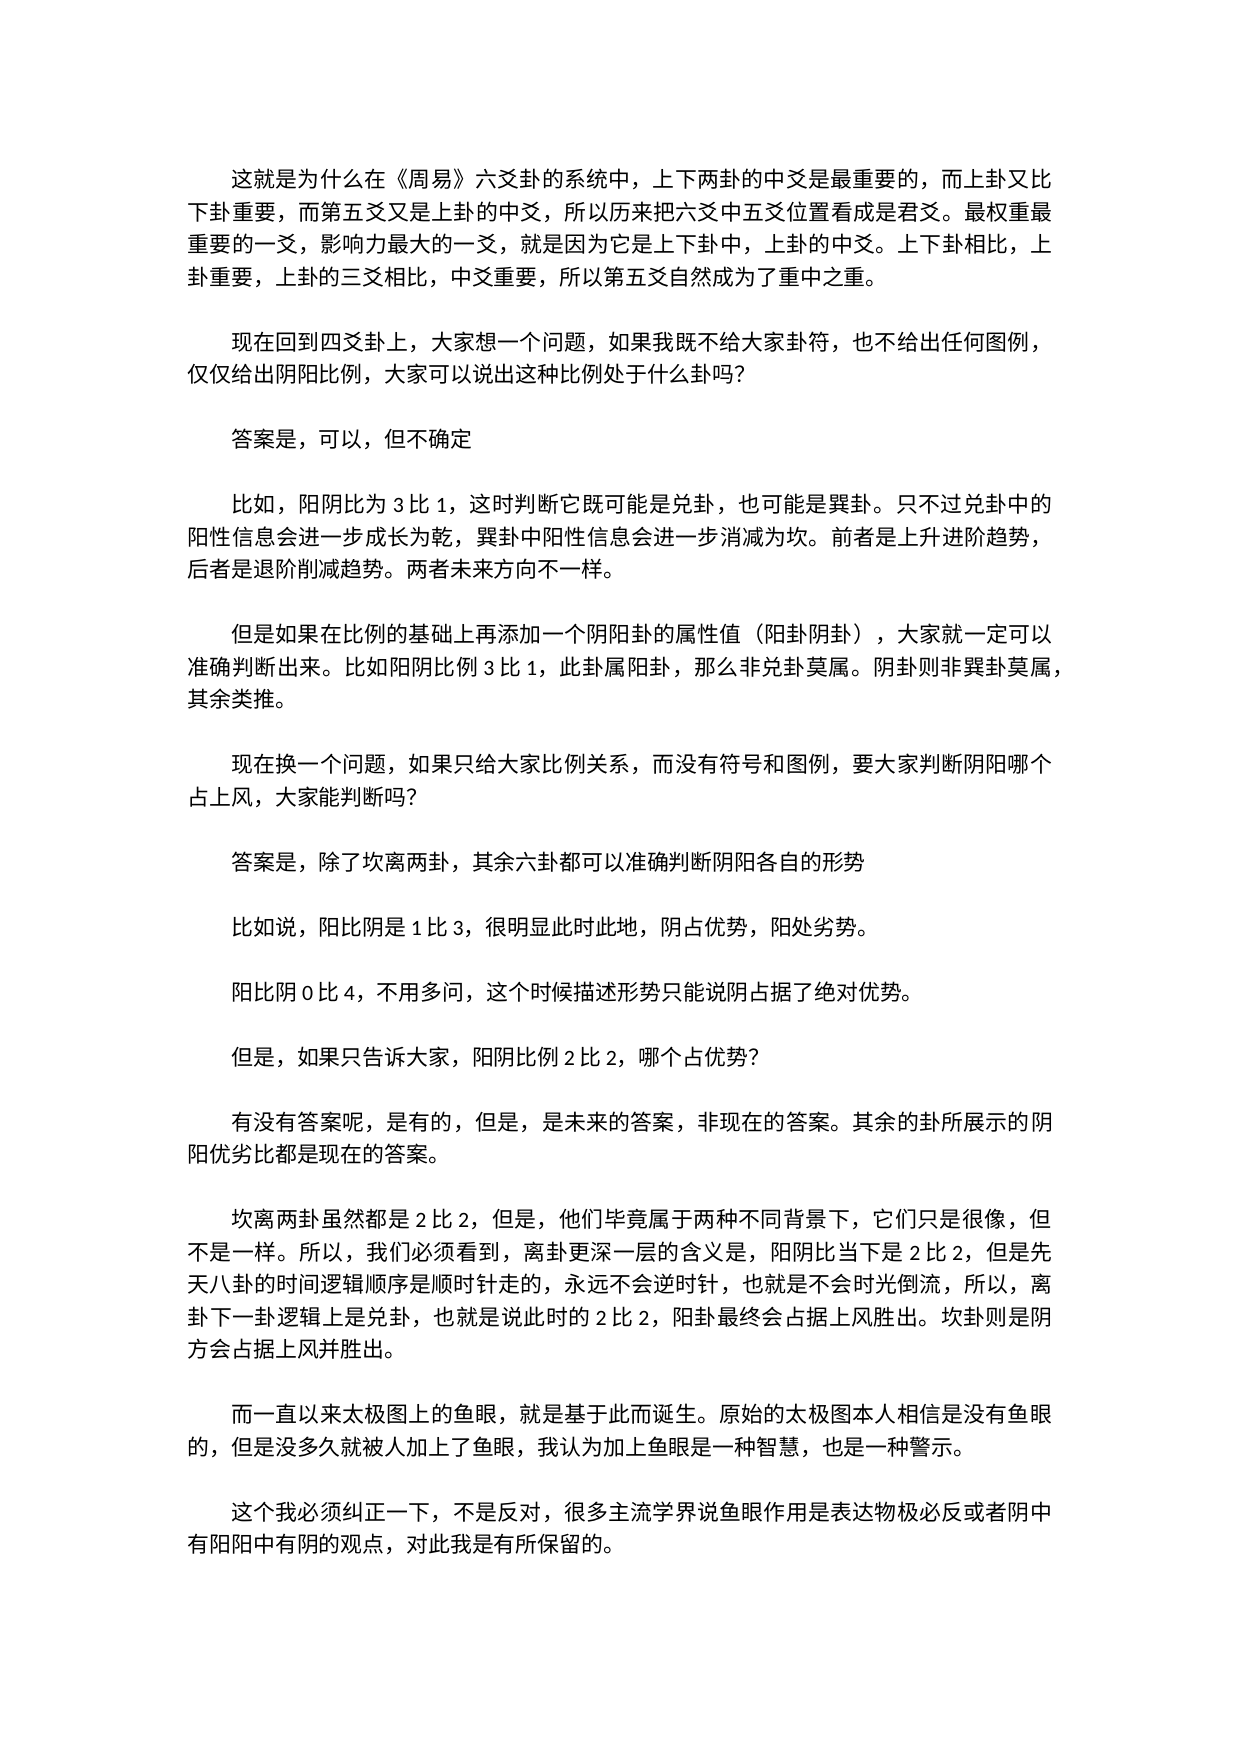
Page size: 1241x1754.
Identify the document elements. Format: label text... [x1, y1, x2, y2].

text 但是，如果只告诉大家，阳阴比例2比2，哪个占优势？ [187, 1039, 1053, 1072]
text 现在换一个问题，如果只给大家比例关系，而没有符号和图例，要大家判断阴阳哪个占上风，大家能判断吗？ [187, 747, 1053, 812]
text 而一直以来太极图上的鱼眼，就是基于此而诞生。原始的太极图本人相信是没有鱼眼的，但是没多久就被人加上了鱼眼，我认为加上鱼眼是一种智慧，也是一种警示。 [187, 1397, 1053, 1462]
text 这就是为什么在《周易》六爻卦的系统中，上下两卦的中爻是最重要的，而上卦又比下卦重要，而第五爻又是上卦的中爻，所以历来把六爻中五爻位置看成是君爻。最权重最重要的一爻，影响力最大的一爻，就是因为它是上下卦中，上卦的中爻。上下卦相比，上卦重要，上卦的三爻相比，中爻重要，所以第五爻自然成为了重中之重。 [187, 162, 1053, 292]
text 有没有答案呢，是有的，但是，是未来的答案，非现在的答案。其余的卦所展示的阴阳优劣比都是现在的答案。 [187, 1104, 1053, 1169]
text 坎离两卦虽然都是2比2，但是，他们毕竟属于两种不同背景下，它们只是很像，但不是一样。所以，我们必须看到，离卦更深一层的含义是，阳阴比当下是2比2，但是先天八卦的时间逻辑顺序是顺时针走的，永远不会逆时针，也就是不会时光倒流，所以，离卦下一卦逻辑上是兑卦，也就是说此时的2比2，阳卦最终会占据上风胜出。坎卦则是阴方会占据上风并胜出。 [187, 1202, 1053, 1364]
text 答案是，可以，但不确定 [187, 422, 1053, 454]
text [187, 1494, 1053, 1559]
text 比如说，阳比阴是1比3，很明显此时此地，阴占优势，阳处劣势。 [187, 909, 1053, 942]
text 阳比阴 0比4，不用多问，这个时候描述形势只能说阴占据了绝对优势。 [187, 974, 1053, 1007]
text 但是如果在比例的基础上再添加一个阴阳卦的属性值（阳卦阴卦），大家就一定可以准确判断出来。比如阳阴比例3比1，此卦属阳卦，那么非兑卦莫属。阴卦则非巽卦莫属，其余类推。 [187, 617, 1053, 714]
text 比如，阳阴比为3比1，这时判断它既可能是兑卦，也可能是巽卦。只不过兑卦中的阳性信息会进一步成长为乾，巽卦中阳性信息会进一步消减为坎。前者是上升进阶趋势，后者是退阶削减趋势。两者未来方向不一样。 [187, 487, 1053, 584]
text 现在回到四爻卦上，大家想一个问题，如果我既不给大家卦符，也不给出任何图例，仅仅给出阴阳比例，大家可以说出这种比例处于什么卦吗？ [187, 324, 1053, 389]
text 答案是，除了坎离两卦，其余六卦都可以准确判断阴阳各自的形势 [187, 844, 1053, 877]
